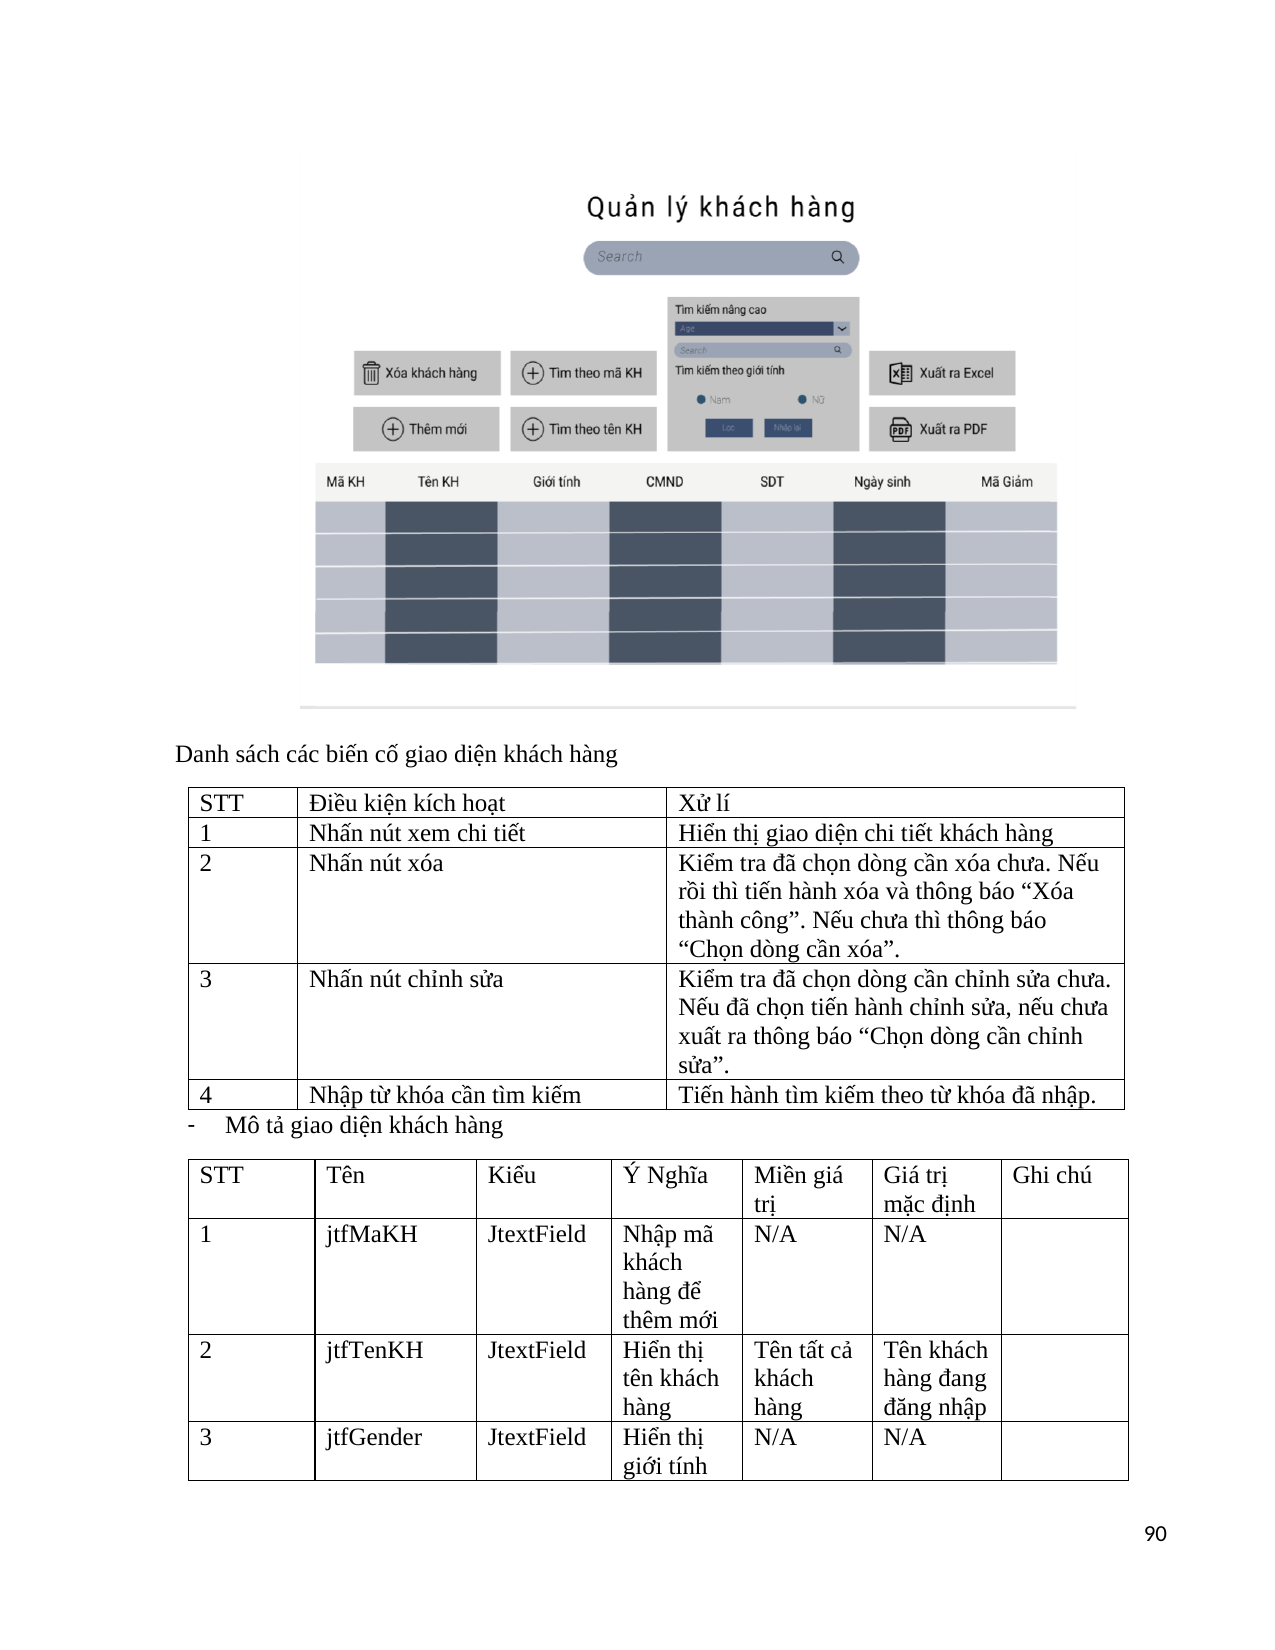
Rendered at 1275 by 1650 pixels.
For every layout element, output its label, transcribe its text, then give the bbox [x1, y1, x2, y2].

table_cell N/A [873, 1219, 1001, 1334]
table_cell Tiến hành tìm kiếm theo từ khóa đã nhập. [667, 1080, 1124, 1108]
table_header STT [189, 1160, 314, 1218]
table_cell Kiểm tra đã chọn dòng cần xóa chưa. Nếu rồi thì tiến hành xóa và thông báo “Xóa thành công”. Nếu chưa thì thông báo “Chọn dòng cần xóa”. [667, 848, 1124, 963]
table_header Miền giá trị [743, 1160, 872, 1218]
text Danh sách các biến cố giao diện khách hàng [150, 739, 1167, 768]
table_cell Nhấn nút chỉnh sửa [298, 964, 666, 1079]
table_header Xử lí [667, 788, 1124, 817]
table_cell 2 [189, 1335, 314, 1421]
table_cell 1 [189, 1219, 314, 1334]
table_cell N/A [743, 1219, 872, 1334]
table_cell jtfTenKH [316, 1335, 476, 1421]
table_cell JtextField [477, 1219, 611, 1334]
table_cell [1002, 1219, 1128, 1334]
table_cell JtextField [477, 1422, 611, 1479]
table_cell jtfMaKH [316, 1219, 476, 1334]
table_cell Nhập mã khách hàng để thêm mới [612, 1219, 742, 1334]
table_cell [1002, 1422, 1128, 1479]
table_cell 4 [189, 1080, 297, 1108]
table_header STT [189, 788, 297, 817]
table_cell [1002, 1335, 1128, 1421]
table_header Ghi chú [1002, 1160, 1128, 1218]
table_cell 2 [189, 848, 297, 963]
table_cell 3 [189, 1422, 314, 1479]
table_cell JtextField [477, 1335, 611, 1421]
table_cell jtfGender [316, 1422, 476, 1479]
table_cell Hiển thị tên khách hàng [612, 1335, 742, 1421]
table_header Ý Nghĩa [612, 1160, 742, 1218]
table_cell Kiểm tra đã chọn dòng cần chỉnh sửa chưa. Nếu đã chọn tiến hành chỉnh sửa, nếu chưa xuất ra thông báo “Chọn dòng cần chỉnh sửa”. [667, 964, 1124, 1079]
table_cell N/A [743, 1422, 872, 1479]
table_header Điều kiện kích hoạt [298, 788, 666, 817]
table_cell 1 [189, 818, 297, 847]
table_cell Tên khách hàng đang đăng nhập [873, 1335, 1001, 1421]
table_cell Nhập từ khóa cần tìm kiếm [298, 1080, 666, 1108]
table_header Tên [316, 1160, 476, 1218]
table_cell Hiển thị giao diện chi tiết khách hàng [667, 818, 1124, 847]
table_cell Nhấn nút xóa [298, 848, 666, 963]
table_cell 3 [189, 964, 297, 1079]
list Mô tả giao diện khách hàng [187, 1109, 1167, 1140]
table_header Giá trị mặc định [873, 1160, 1001, 1218]
table_header Kiểu [477, 1160, 611, 1218]
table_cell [612, 1422, 742, 1479]
picture [300, 150, 1077, 709]
table_cell Tên tất cả khách hàng [743, 1335, 872, 1421]
table_cell N/A [873, 1422, 1001, 1479]
table_cell Nhấn nút xem chi tiết [298, 818, 666, 847]
